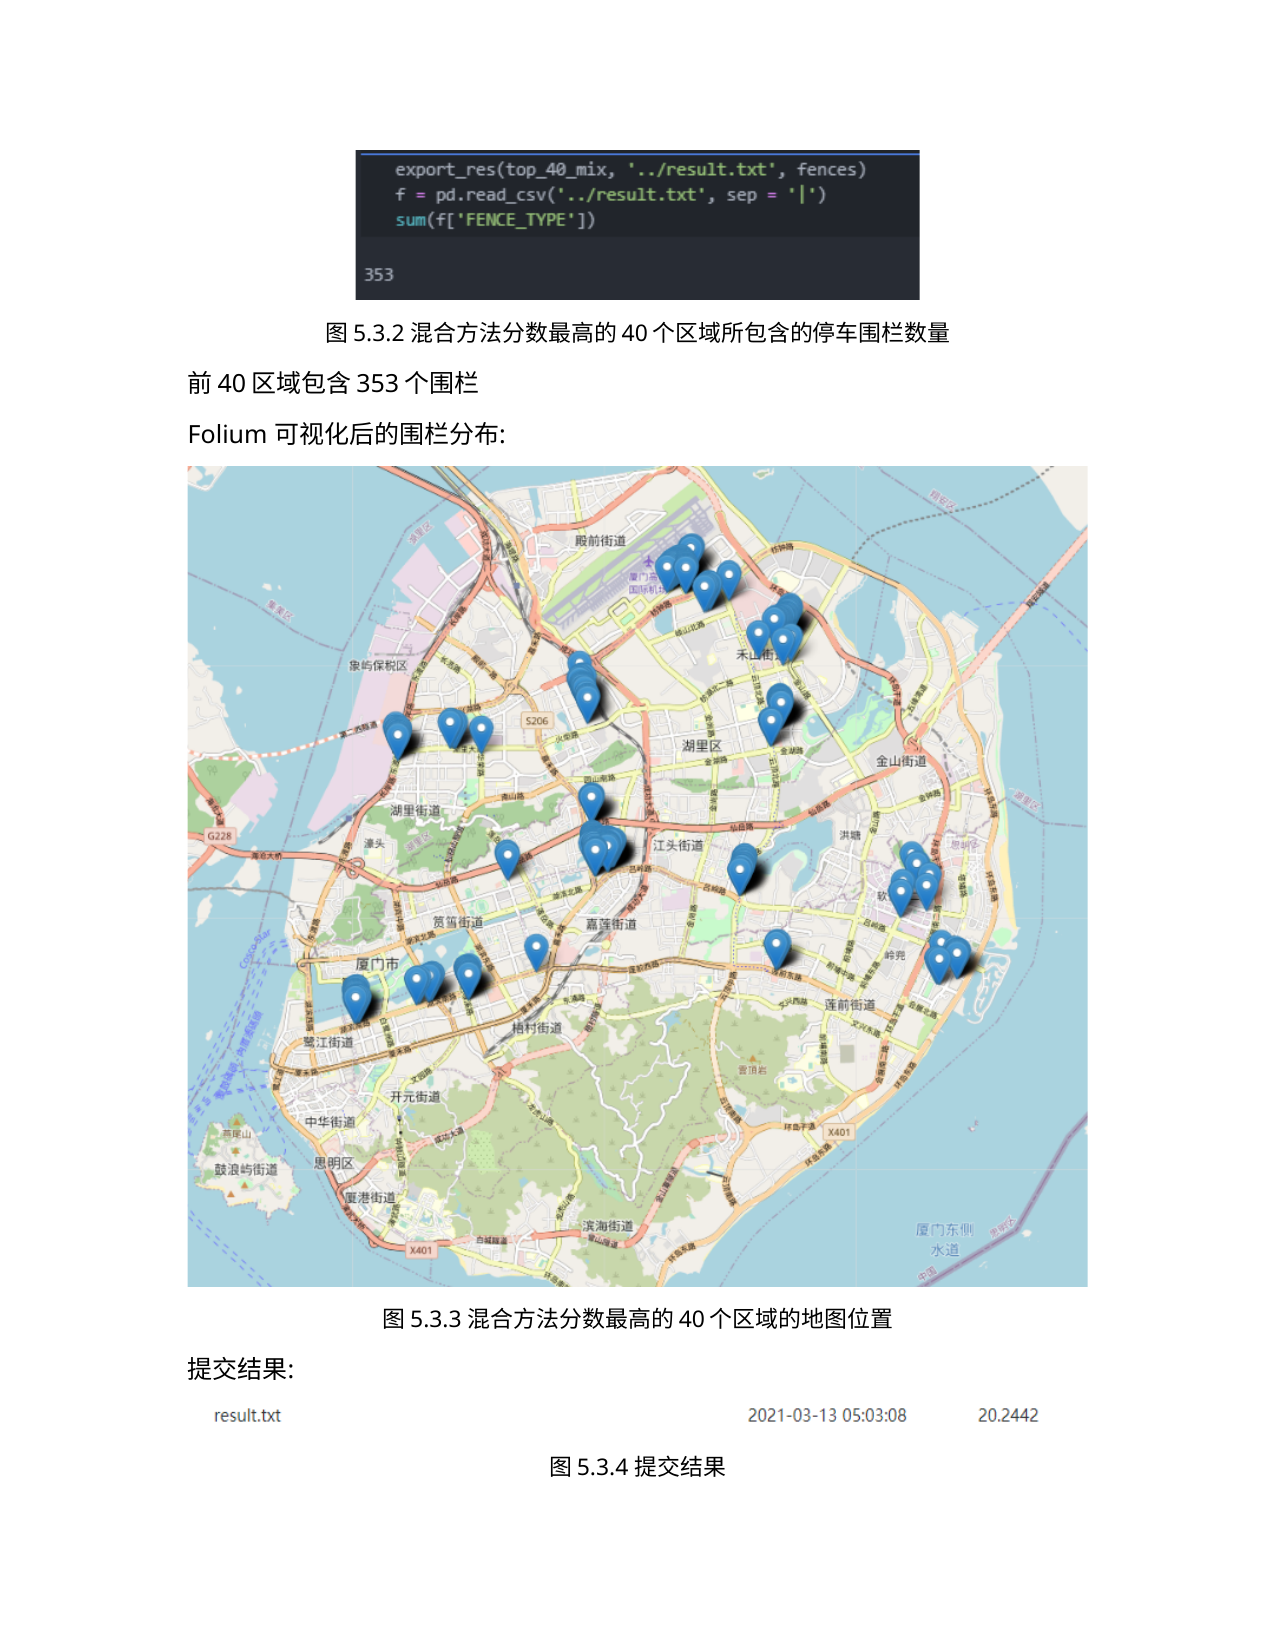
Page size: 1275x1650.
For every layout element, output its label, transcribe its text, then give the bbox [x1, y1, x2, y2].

text Folium 可视化后的围栏分布: [187, 415, 1087, 451]
picture [187, 1401, 1088, 1435]
text 图5.3.4 提交结果 [187, 1449, 1087, 1482]
text 图5.3.3 混合方法分数最高的40个区域的地图位置 [187, 1301, 1087, 1334]
picture [187, 466, 1088, 1287]
text 前40区域包含353个围栏 [187, 363, 1087, 399]
text 提交结果: [187, 1349, 1087, 1386]
picture [355, 150, 920, 300]
text 图 5.3.2 混合方法分数最高的40个区域所包含的停车围栏数量 [187, 315, 1087, 348]
